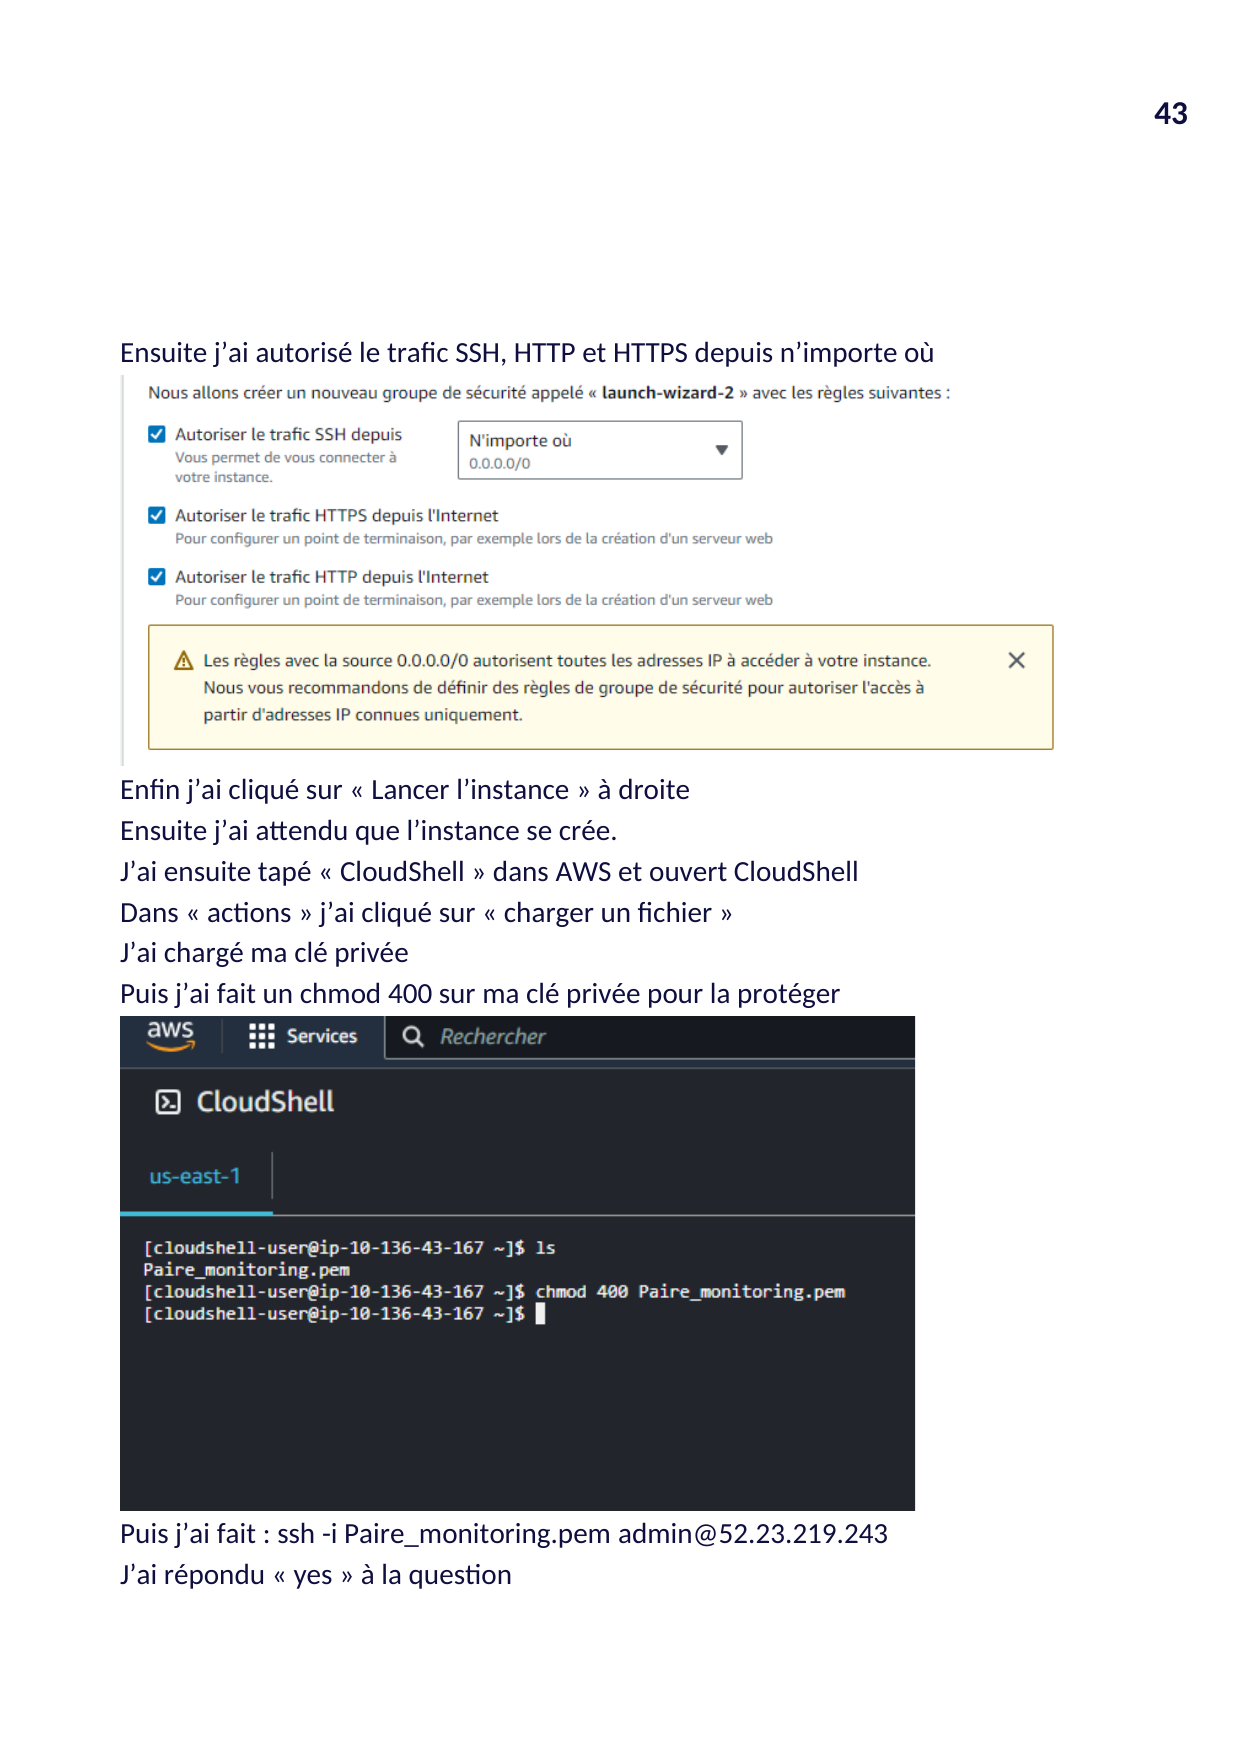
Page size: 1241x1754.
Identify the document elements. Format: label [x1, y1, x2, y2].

picture [120, 375, 1066, 766]
picture [120, 1016, 916, 1511]
table_cell [120, 334, 1168, 1597]
